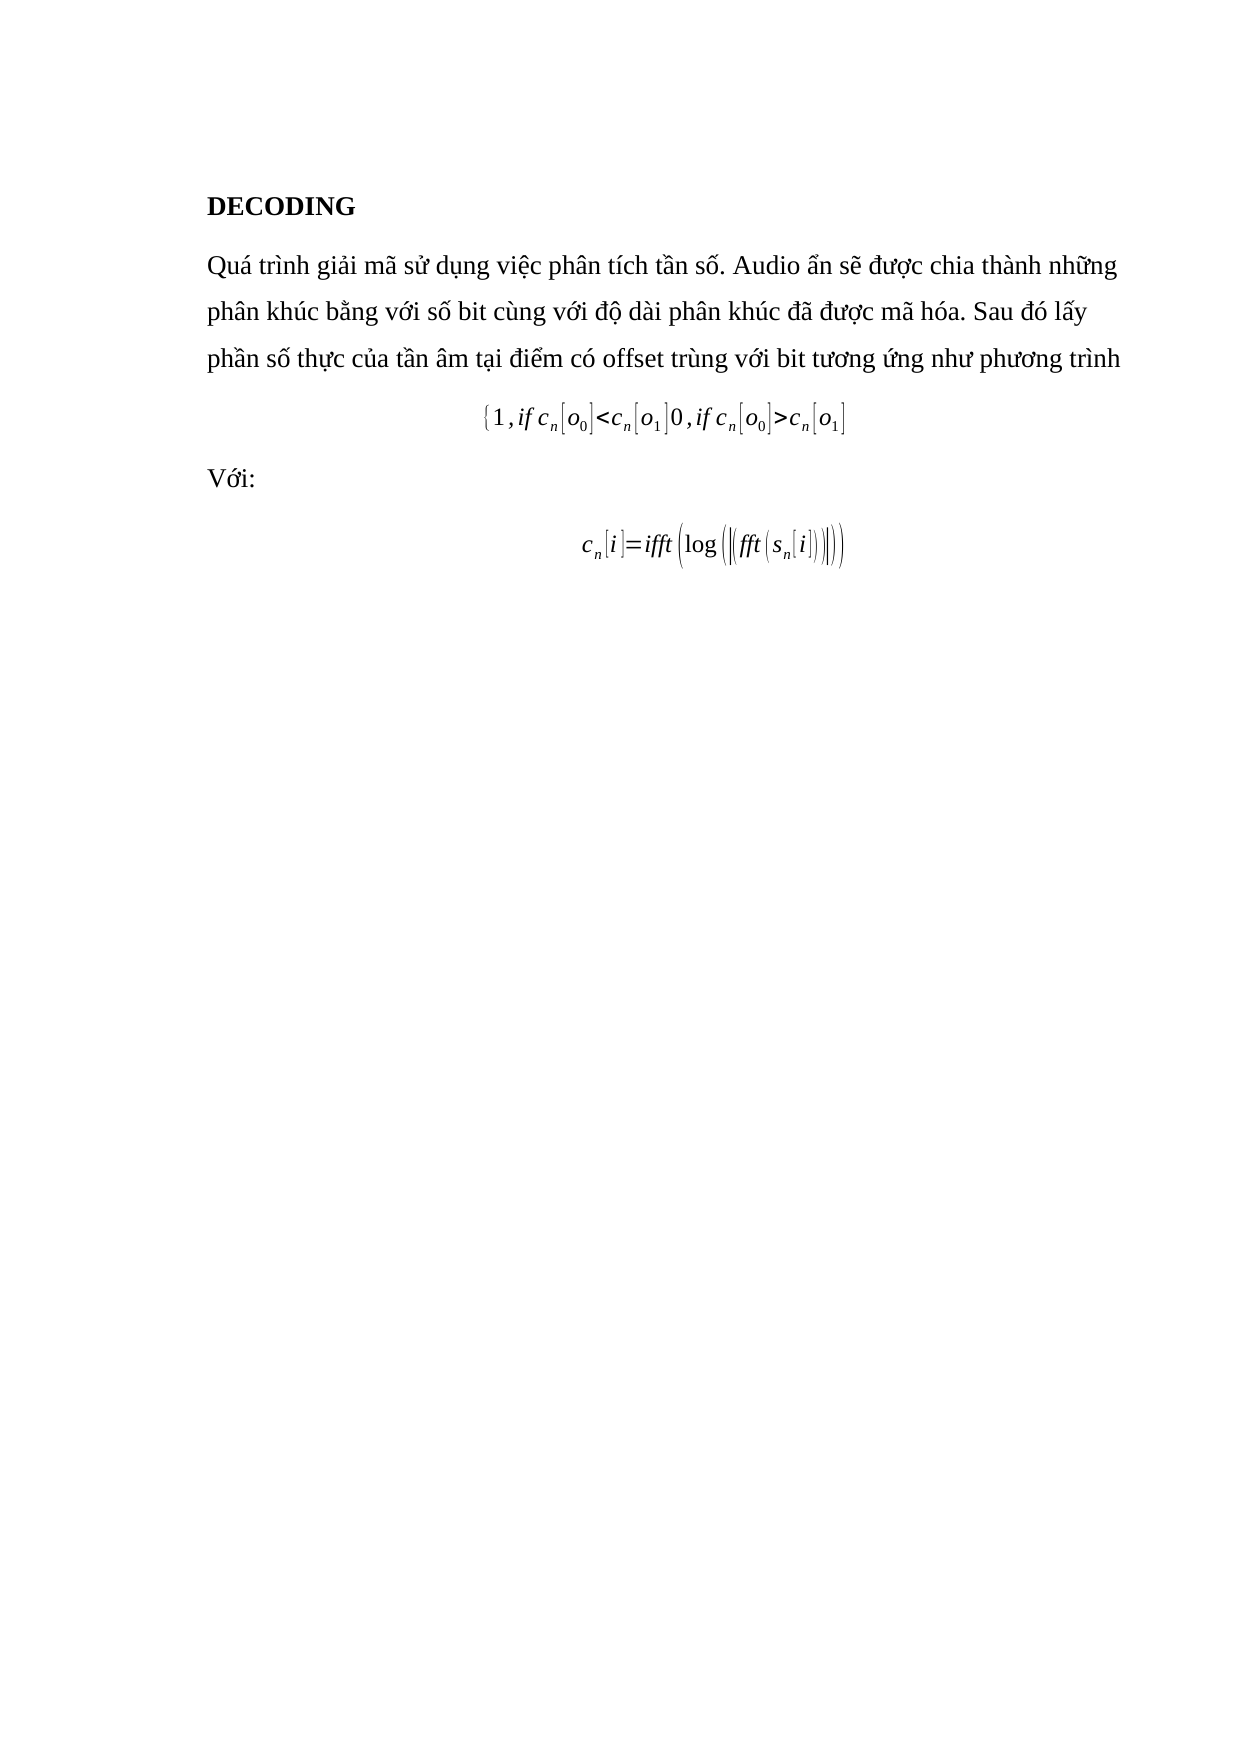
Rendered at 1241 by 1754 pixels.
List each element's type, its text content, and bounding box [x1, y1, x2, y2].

text Quá trình giải mã sử dụng việc phân tích tần số. Audio ẩn sẽ được chia thành những phân khúc bằng với số bit cùng với độ dài phân khúc đã được mã hóa. Sau đó lấy phần số thực của tần âm tại điểm có offset trùng với bit tương ứng như phương trình [207, 249, 1122, 373]
text DECODING [207, 190, 1122, 221]
text Với: [207, 462, 1122, 493]
